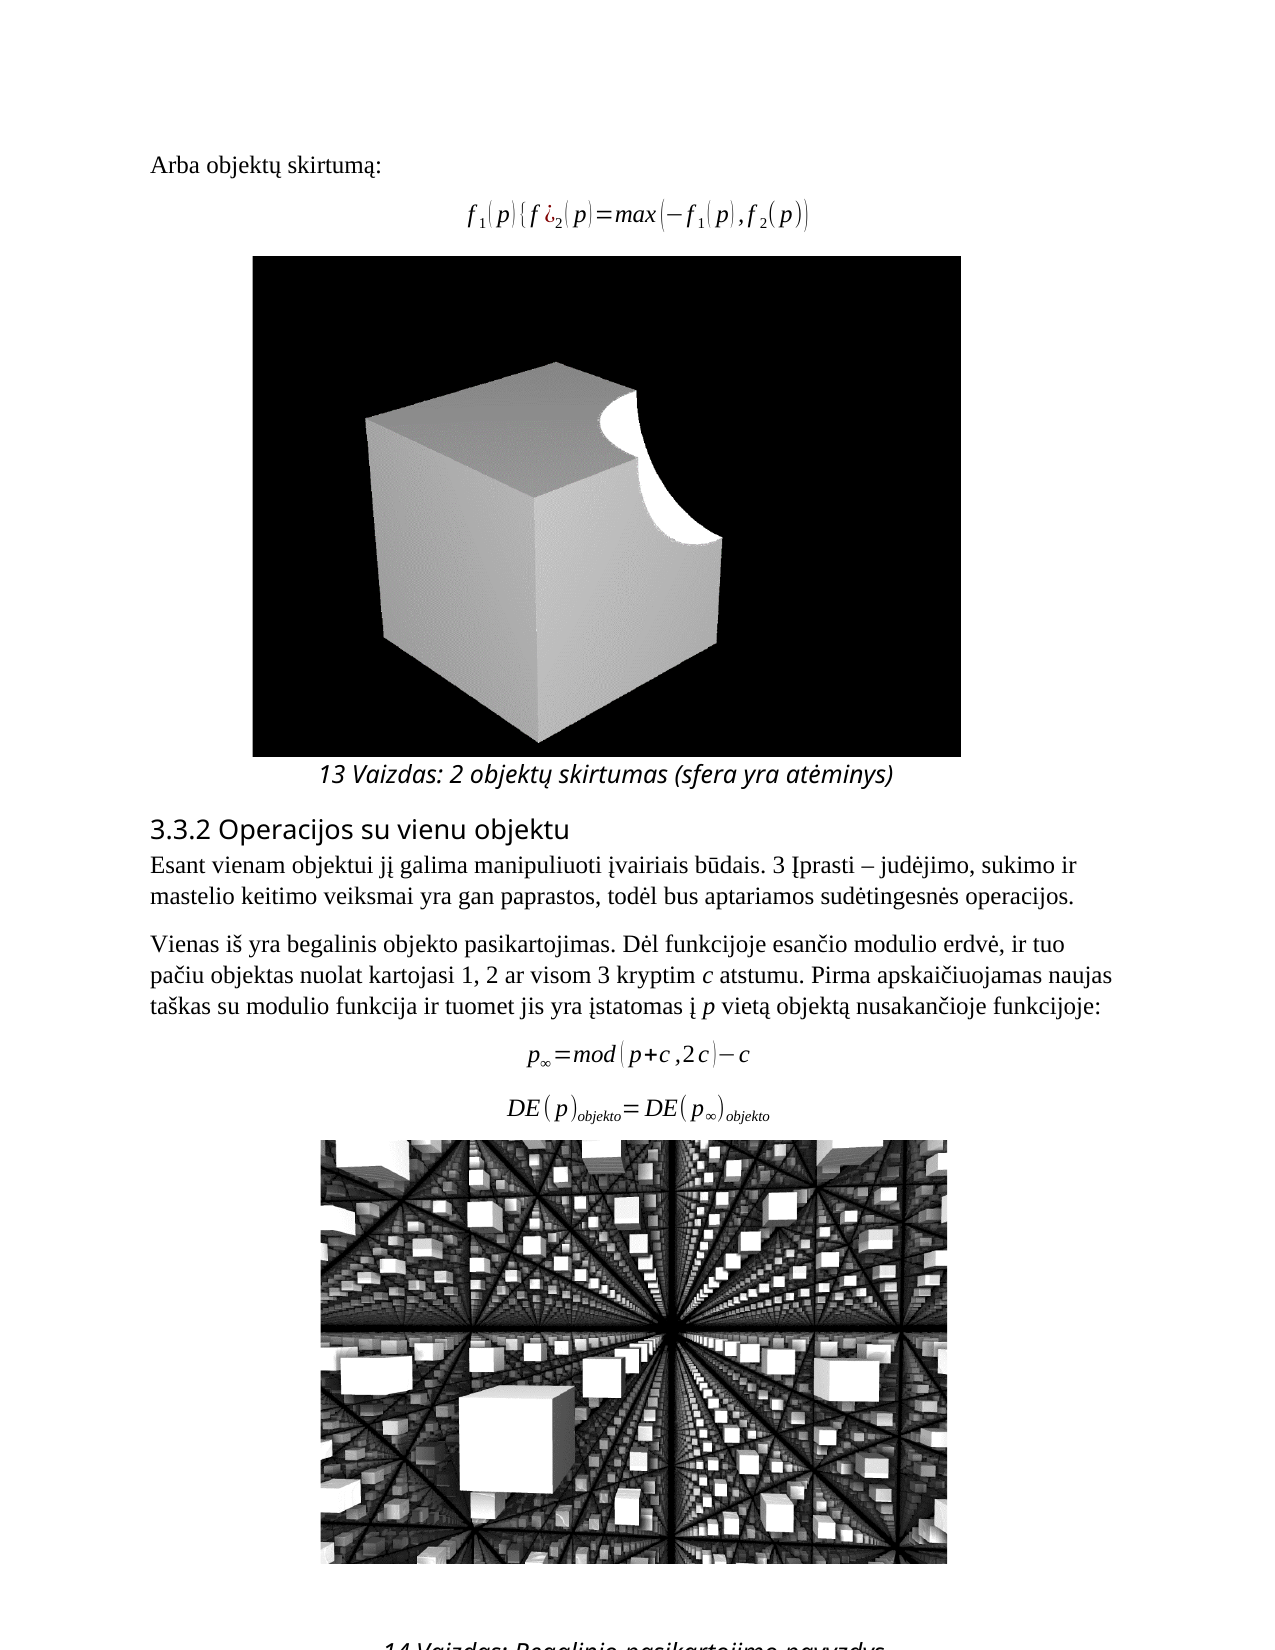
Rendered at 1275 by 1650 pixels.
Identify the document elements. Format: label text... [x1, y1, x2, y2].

text Arba objektų skirtumą: [150, 150, 1125, 179]
text Vienas iš yra begalinis objekto pasikartojimas. Dėl funkcijoje esančio modulio erdvė, ir tuo pačiu objektas nuolat kartojasi 1, 2 ar visom 3 kryptim c atstumu. Pirma apskaičiuojamas naujas taškas su modulio funkcija ir tuomet jis yra įstatomas į p vietą objektą nusakančioje funkcijoje: [150, 929, 1125, 1020]
text Esant vienam objektui jį galima manipuliuoti įvairiais būdais. 3 Įprasti – judėjimo, sukimo ir mastelio keitimo veiksmai yra gan paprastos, todėl bus aptariamos sudėtingesnės operacijos. [150, 850, 1125, 910]
picture [252, 256, 961, 757]
picture [320, 1140, 948, 1564]
